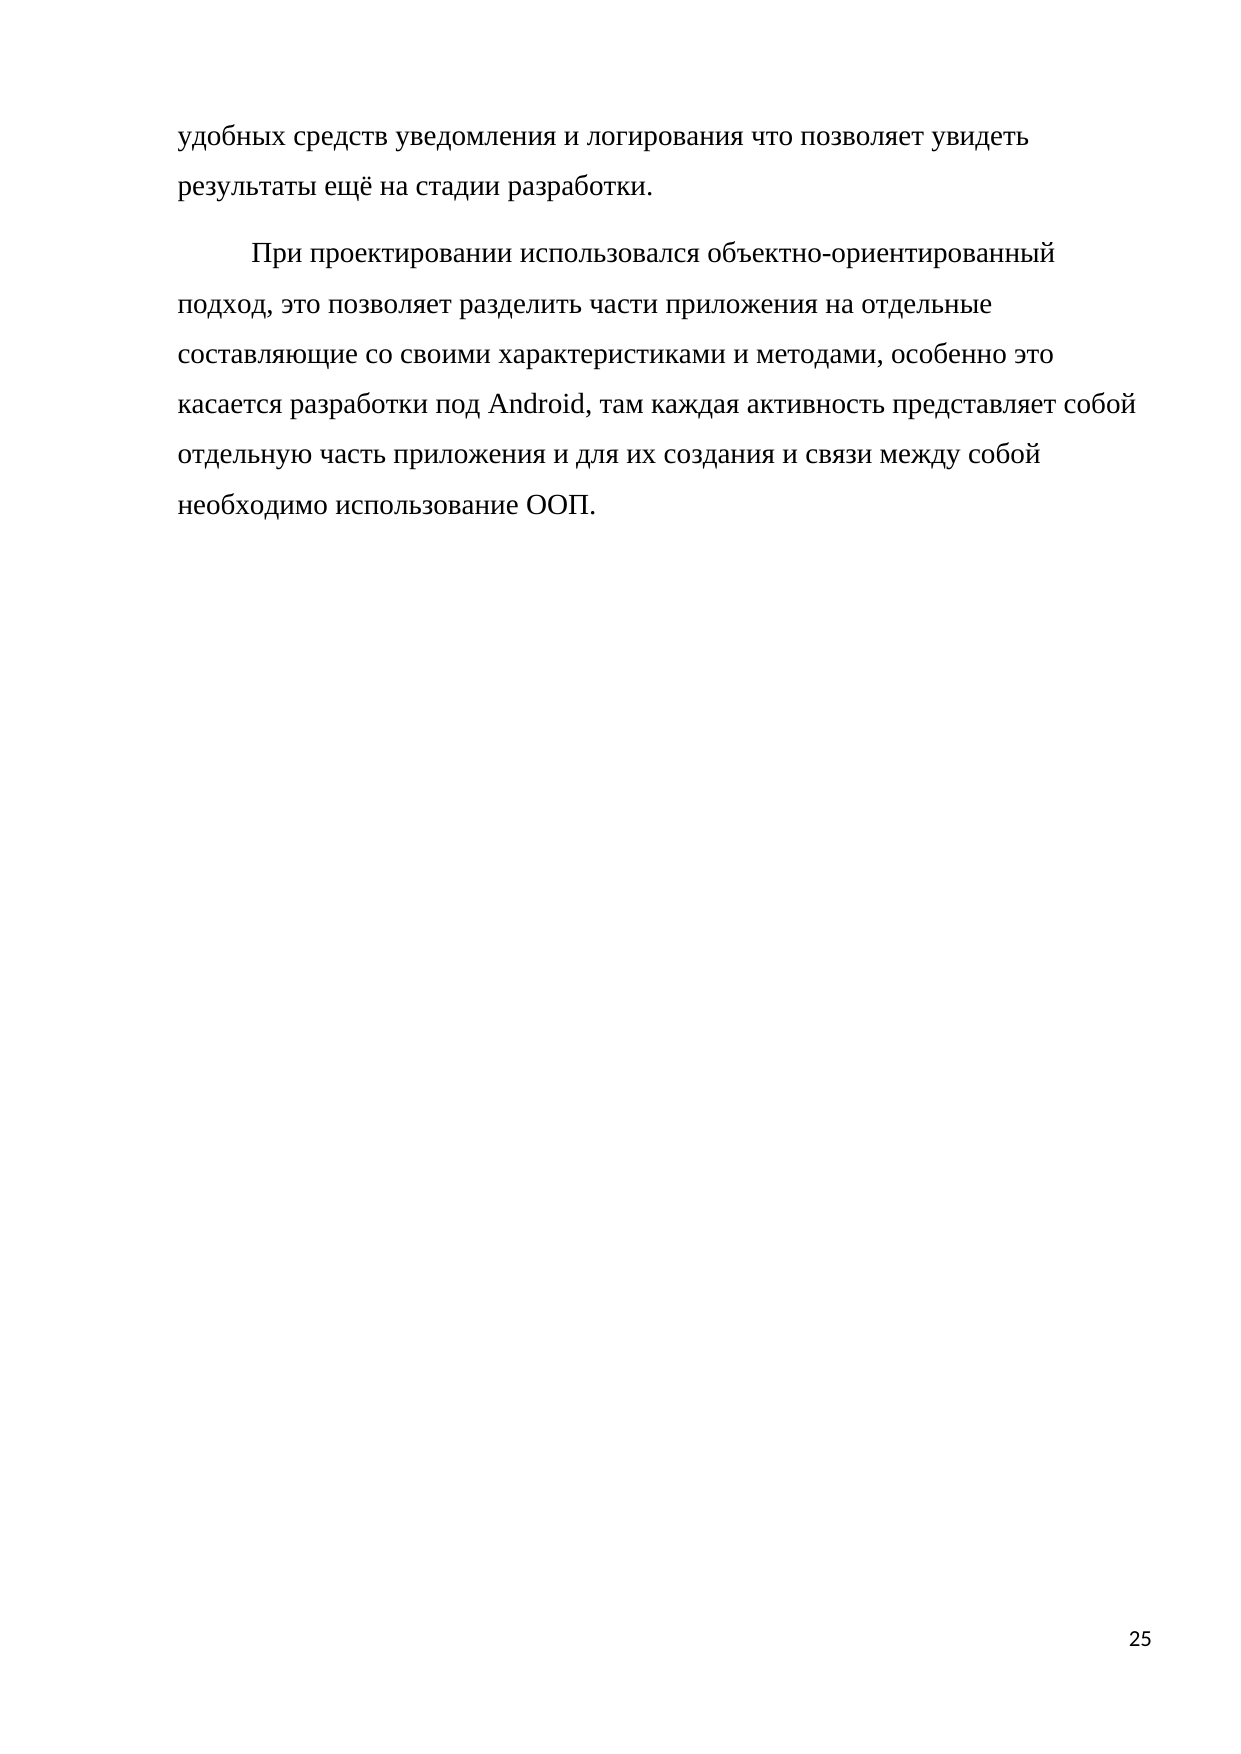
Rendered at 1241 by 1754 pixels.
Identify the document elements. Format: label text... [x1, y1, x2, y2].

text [177, 118, 1152, 202]
text При проектировании использовался объектно-ориентированный подход, это позволяет разделить части приложения на отдельные составляющие со своими характеристиками и методами, особенно это касается разработки под Android, там каждая активность представляет собой отдельную часть приложения и для их создания и связи между собой необходимо использование ООП. [177, 235, 1152, 521]
